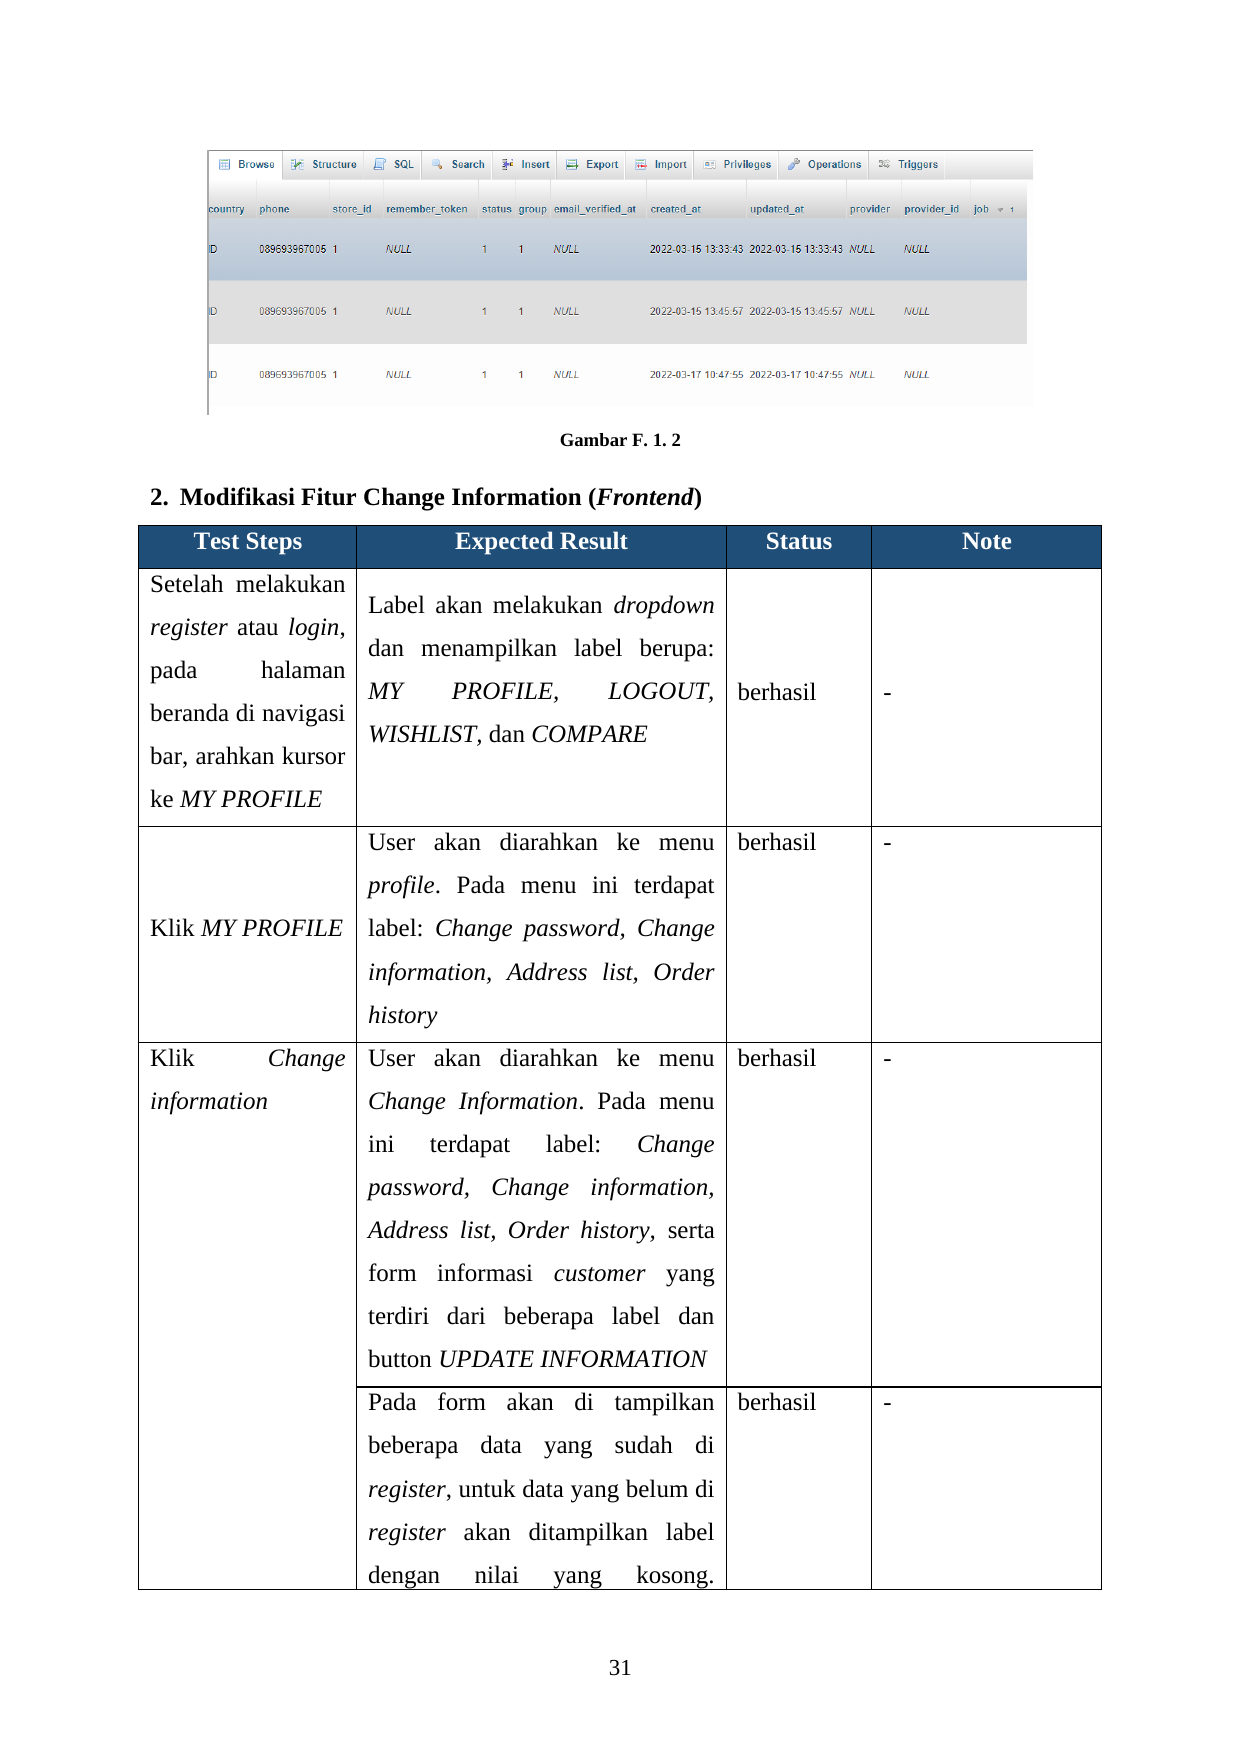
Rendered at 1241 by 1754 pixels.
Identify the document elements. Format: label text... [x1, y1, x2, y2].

table_cell User akan diarahkan ke menu Change Information. Pada menu ini terdapat label: Change password, Change information, Address list, Order history, serta form informasi customer yang terdiri dari beberapa label dan button UPDATE INFORMATION [357, 1043, 726, 1386]
text Gambar F. 1. 2 [150, 428, 1090, 450]
table_cell berhasil [727, 1388, 871, 1589]
table_header Test Steps [139, 526, 356, 568]
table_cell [357, 1388, 726, 1589]
table_cell berhasil [727, 1043, 871, 1386]
table_cell User akan diarahkan ke menu profile. Pada menu ini terdapat label: Change password, Change information, Address list, Order history [357, 827, 726, 1042]
table_cell Label akan melakukan dropdown dan menampilkan label berupa: MY PROFILE, LOGOUT, WISHLIST, dan COMPARE [357, 569, 726, 826]
table_header Note [872, 526, 1101, 568]
table_cell - [872, 569, 1101, 826]
table_cell Setelah melakukan register atau login, pada halaman beranda di navigasi bar, arahkan kursor ke MY PROFILE [139, 569, 356, 826]
table_cell berhasil [727, 827, 871, 1042]
table_cell Klik MY PROFILE [139, 827, 356, 1042]
table_cell Klik Change information [139, 1043, 356, 1589]
table_cell berhasil [727, 569, 871, 826]
table_header Status [727, 526, 871, 568]
subtitle Modifikasi Fitur Change Information (Frontend) [150, 482, 1090, 510]
table_cell - [872, 1388, 1101, 1589]
picture [207, 150, 1034, 415]
table_cell - [872, 827, 1101, 1042]
table_header Expected Result [357, 526, 726, 568]
table_cell - [872, 1043, 1101, 1386]
